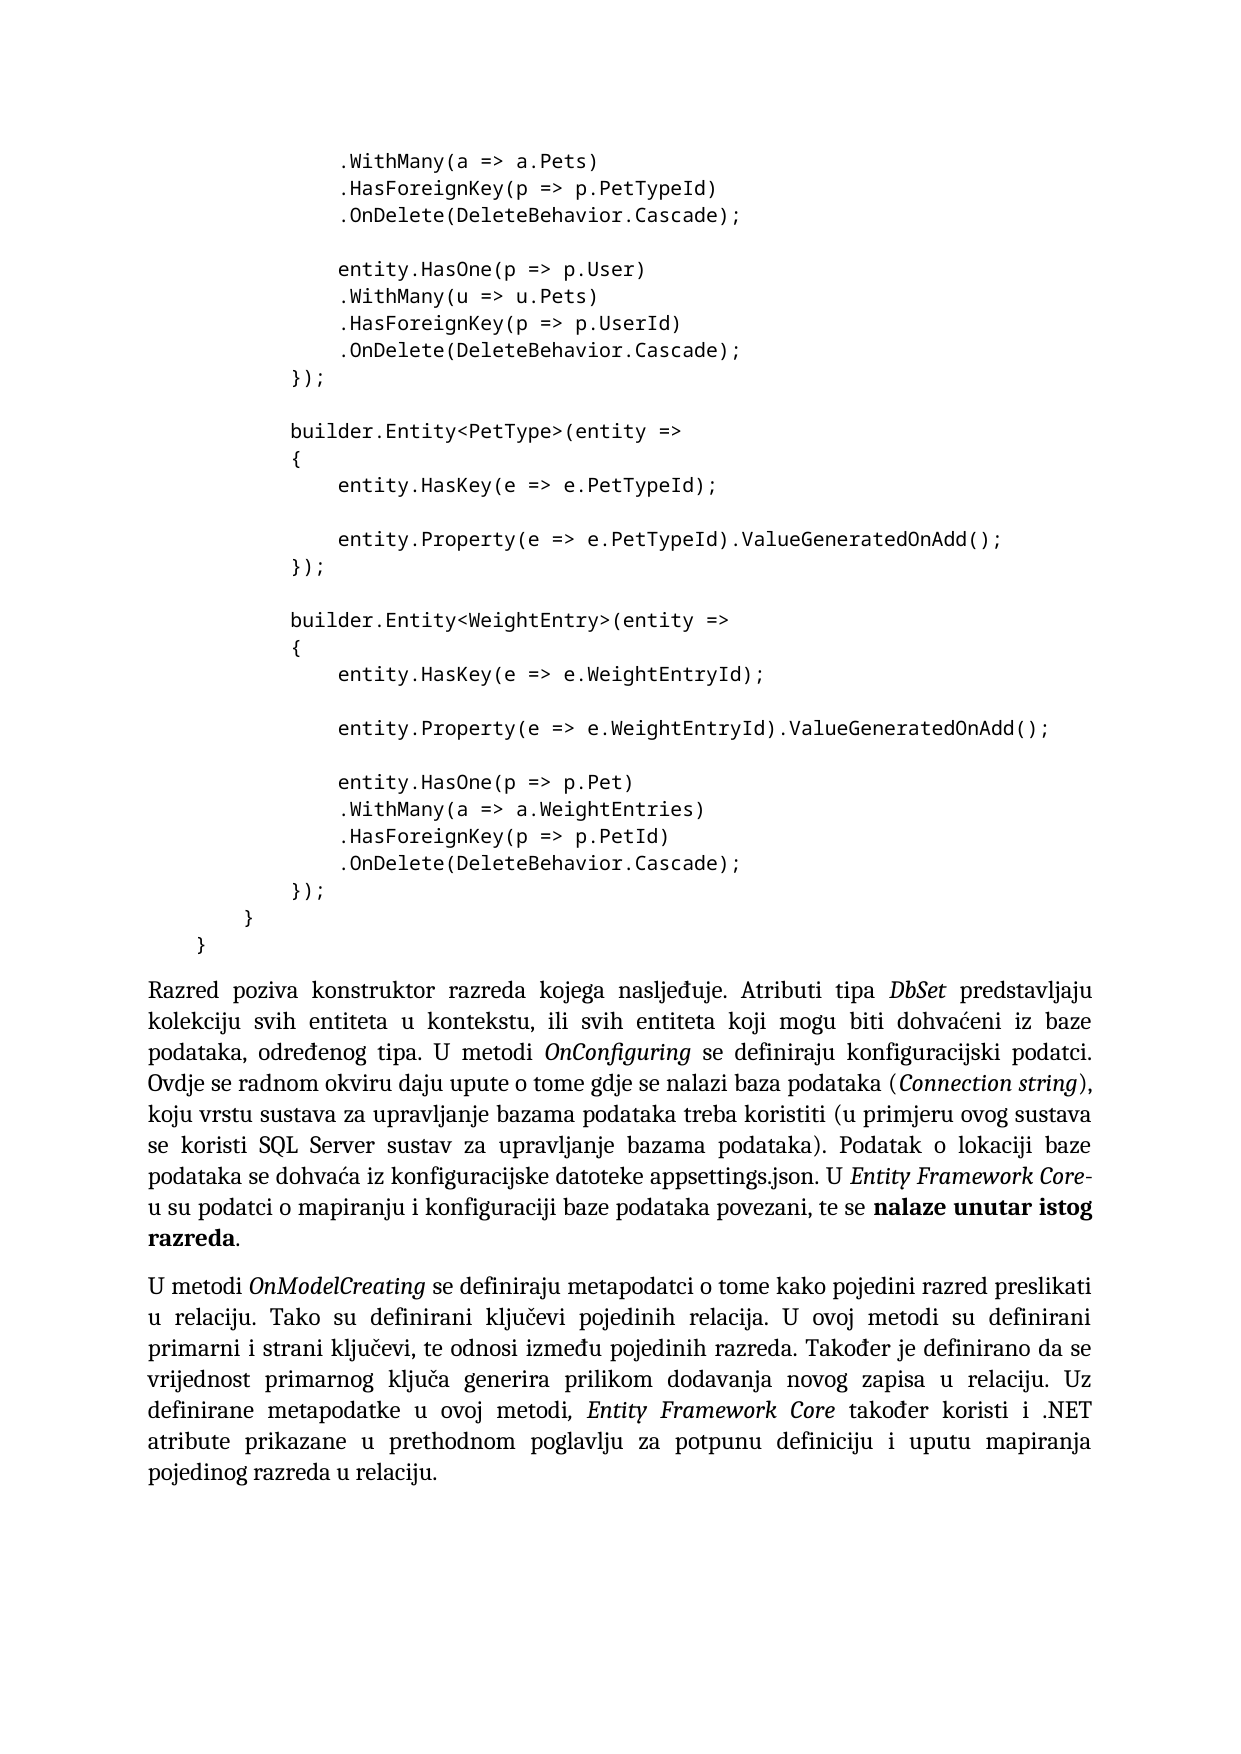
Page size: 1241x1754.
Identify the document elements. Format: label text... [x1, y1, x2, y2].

text builder.Entity<WeightEntry>(entity => [148, 606, 1093, 633]
text entity.Property(e => e.WeightEntryId).ValueGeneratedOnAdd(); [148, 714, 1093, 741]
text .HasForeignKey(p => p.UserId) [148, 309, 1093, 336]
text Razred poziva konstruktor razreda kojega nasljeđuje. Atributi tipa DbSet predstavljaju kolekciju svih entiteta u kontekstu, ili svih entiteta koji mogu biti dohvaćeni iz baze podataka, određenog tipa. U metodi OnConfiguring se definiraju konfiguracijski podatci. Ovdje se radnom okviru daju upute o tome gdje se nalazi baza podataka (Connection string), koju vrstu sustava za upravljanje bazama podataka treba koristiti (u primjeru ovog sustava se koristi SQL Server sustav za upravljanje bazama podataka). Podatak o lokaciji baze podataka se dohvaća iz konfiguracijske datoteke appsettings.json. U Entity Framework Core-u su podatci o mapiranju i konfiguraciji baze podataka povezani, te se nalaze unutar istog razreda. [148, 976, 1093, 1253]
text } [148, 930, 1093, 957]
text .HasForeignKey(p => p.PetTypeId) [148, 174, 1093, 202]
text .OnDelete(DeleteBehavior.Cascade); [148, 202, 1093, 228]
text { [148, 444, 1093, 471]
text builder.Entity<PetType>(entity => [148, 417, 1093, 444]
text .HasForeignKey(p => p.PetId) [148, 822, 1093, 849]
text }); [148, 552, 1093, 579]
text entity.HasKey(e => e.PetTypeId); [148, 471, 1093, 498]
text }); [148, 876, 1093, 903]
text .OnDelete(DeleteBehavior.Cascade); [148, 849, 1093, 876]
text entity.Property(e => e.PetTypeId).ValueGeneratedOnAdd(); [148, 525, 1093, 552]
text }); [148, 363, 1093, 390]
text .WithMany(a => a.Pets) [148, 148, 1093, 174]
text U metodi OnModelCreating se definiraju metapodatci o tome kako pojedini razred preslikati u relaciju. Tako su definirani ključevi pojedinih relacija. U ovoj metodi su definirani primarni i strani ključevi, te odnosi između pojedinih razreda. Također je definirano da se vrijednost primarnog ključa generira prilikom dodavanja novog zapisa u relaciju. Uz definirane metapodatke u ovoj metodi, Entity Framework Core također koristi i .NET atribute prikazane u prethodnom poglavlju za potpunu definiciju i uputu mapiranja pojedinog razreda u relaciju. [148, 1272, 1093, 1487]
text .WithMany(a => a.WeightEntries) [148, 795, 1093, 822]
text } [148, 903, 1093, 930]
text .OnDelete(DeleteBehavior.Cascade); [148, 336, 1093, 363]
text entity.HasOne(p => p.Pet) [148, 768, 1093, 795]
text entity.HasKey(e => e.WeightEntryId); [148, 660, 1093, 687]
text entity.HasOne(p => p.User) [148, 256, 1093, 282]
text .WithMany(u => u.Pets) [148, 282, 1093, 309]
text { [148, 633, 1093, 660]
